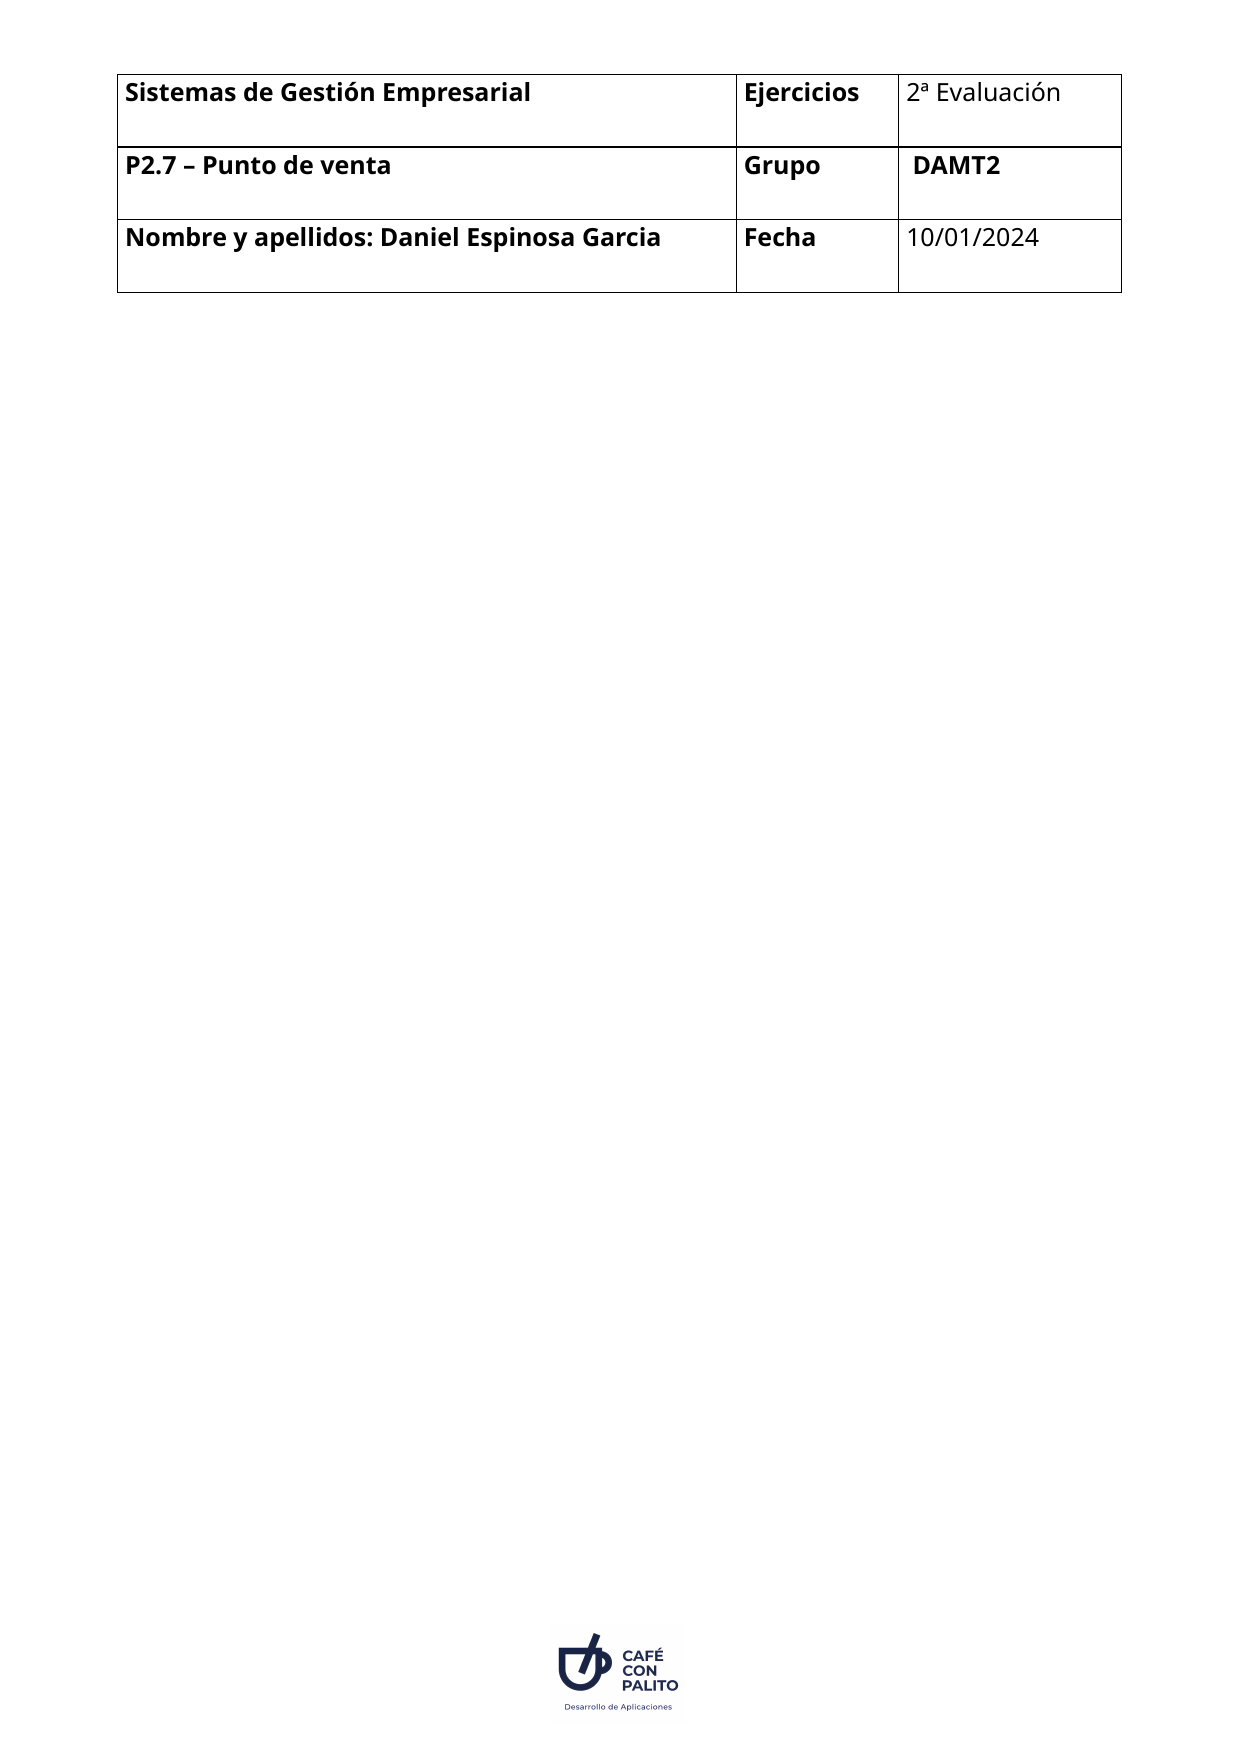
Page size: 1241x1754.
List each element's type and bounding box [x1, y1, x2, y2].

picture [549, 1623, 688, 1724]
